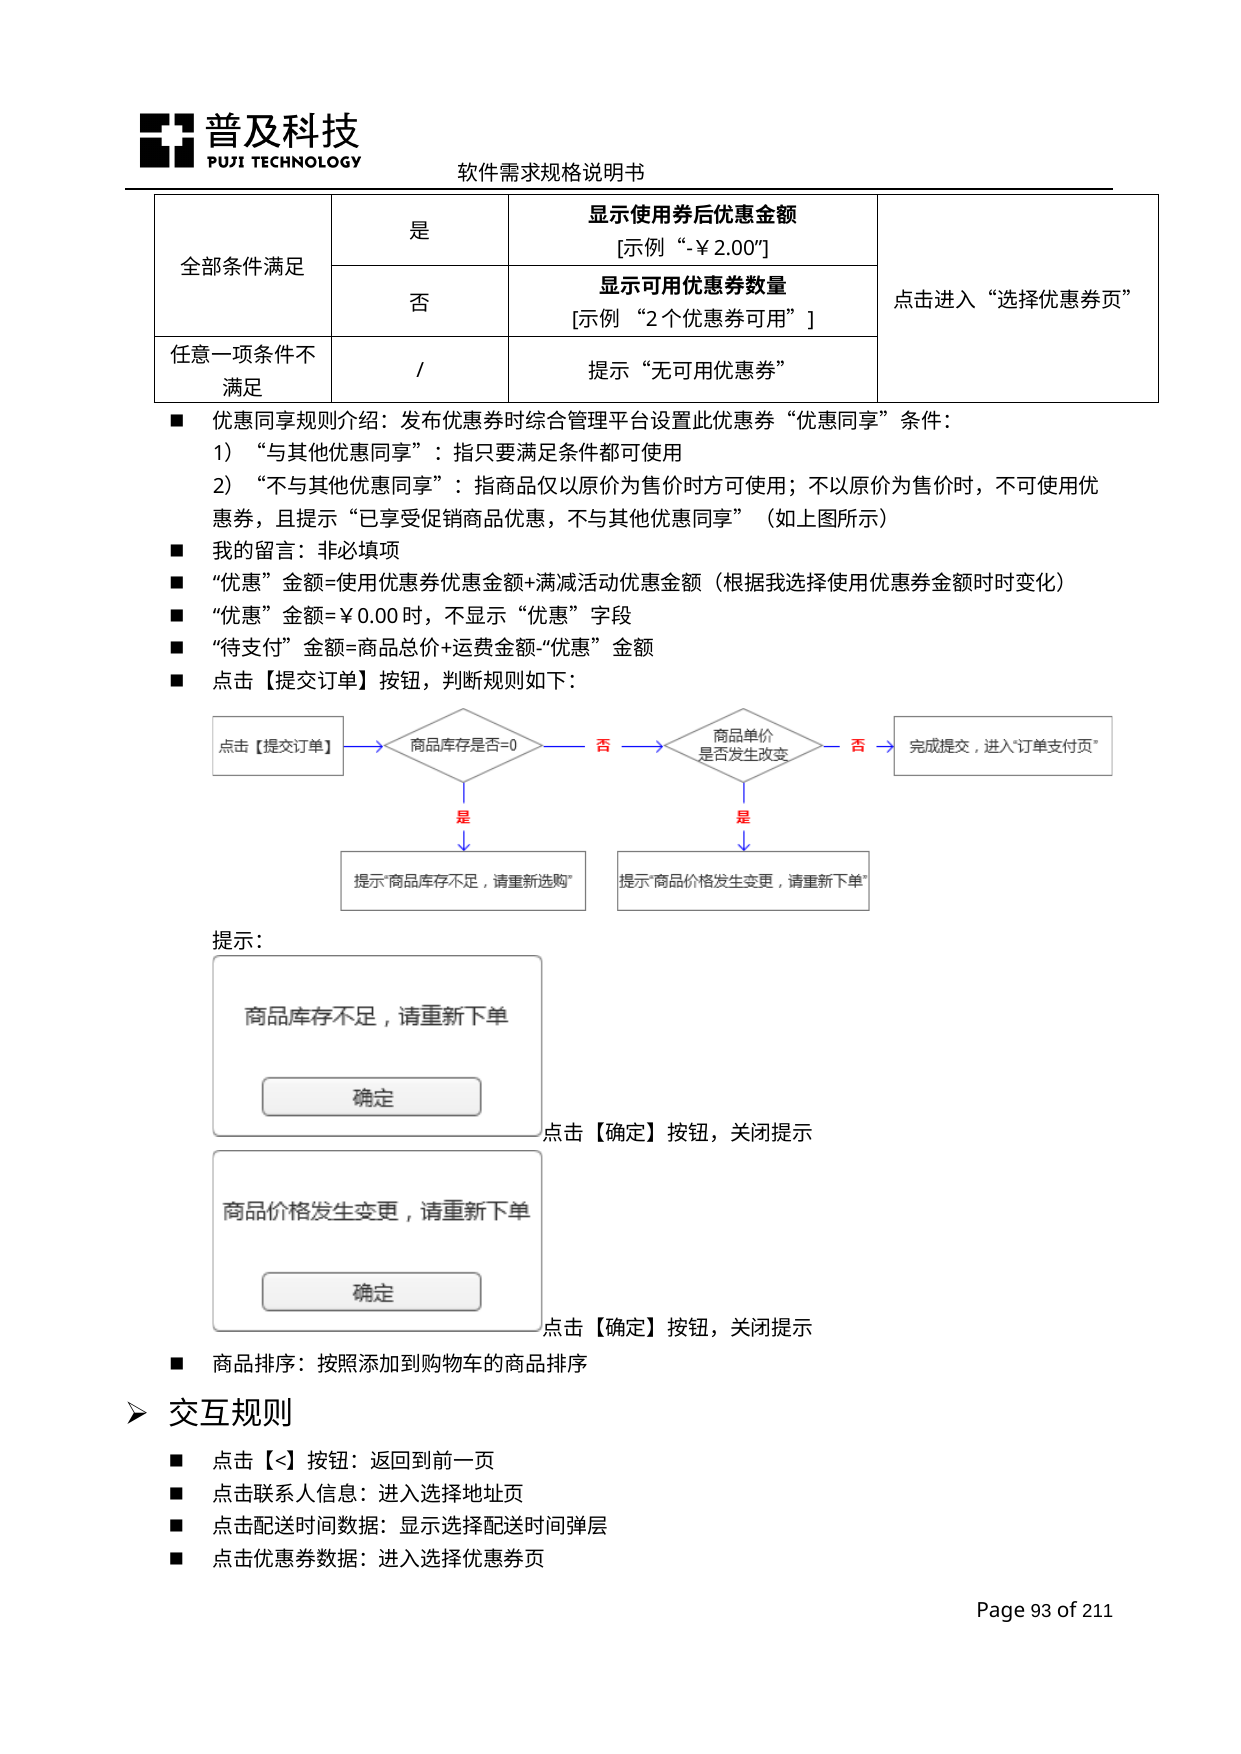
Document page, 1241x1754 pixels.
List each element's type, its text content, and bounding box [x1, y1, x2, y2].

list 提示： [213, 923, 1113, 956]
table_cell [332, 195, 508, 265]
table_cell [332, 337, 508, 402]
picture [212, 955, 543, 1137]
list “待支付”金额=商品总价+运费金额-“优惠”金额 [169, 631, 1113, 663]
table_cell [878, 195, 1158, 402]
list “优惠”金额=使用优惠券优惠金额+满减活动优惠金额（根据我选择使用优惠券金额时时变化） [169, 566, 1113, 598]
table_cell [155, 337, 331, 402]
picture [212, 708, 1113, 911]
list 点击联系人信息：进入选择地址页 [168, 1476, 1113, 1508]
list 点击优惠券数据：进入选择优惠券页 [168, 1541, 1113, 1573]
list “优惠”金额=￥0.00时，不显示“优惠”字段 [169, 598, 1113, 631]
picture [212, 1150, 543, 1332]
list 1）“与其他优惠同享”：指只要满足条件都可使用 [213, 436, 1113, 468]
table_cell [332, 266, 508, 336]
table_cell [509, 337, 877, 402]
picture [124, 103, 365, 180]
list 商品排序：按照添加到购物车的商品排序 [169, 1346, 1113, 1378]
list 点击【提交订单】按钮，判断规则如下： [169, 663, 1113, 696]
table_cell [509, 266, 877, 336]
list 2）“不与其他优惠同享”：指商品仅以原价为售价时方可使用；不以原价为售价时，不可使用优惠券，且提示“已享受促销商品优惠，不与其他优惠同享”（如上图所示） [213, 468, 1113, 533]
list 点击【<】按钮：返回到前一页 [168, 1443, 1113, 1476]
list 优惠同享规则介绍：发布优惠券时综合管理平台设置此优惠券“优惠同享”条件： [169, 403, 1113, 436]
list 我的留言：非必填项 [169, 533, 1113, 566]
list 交互规则 [124, 1378, 1113, 1443]
list 点击配送时间数据：显示选择配送时间弹层 [168, 1508, 1113, 1541]
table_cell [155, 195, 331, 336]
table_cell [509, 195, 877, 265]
